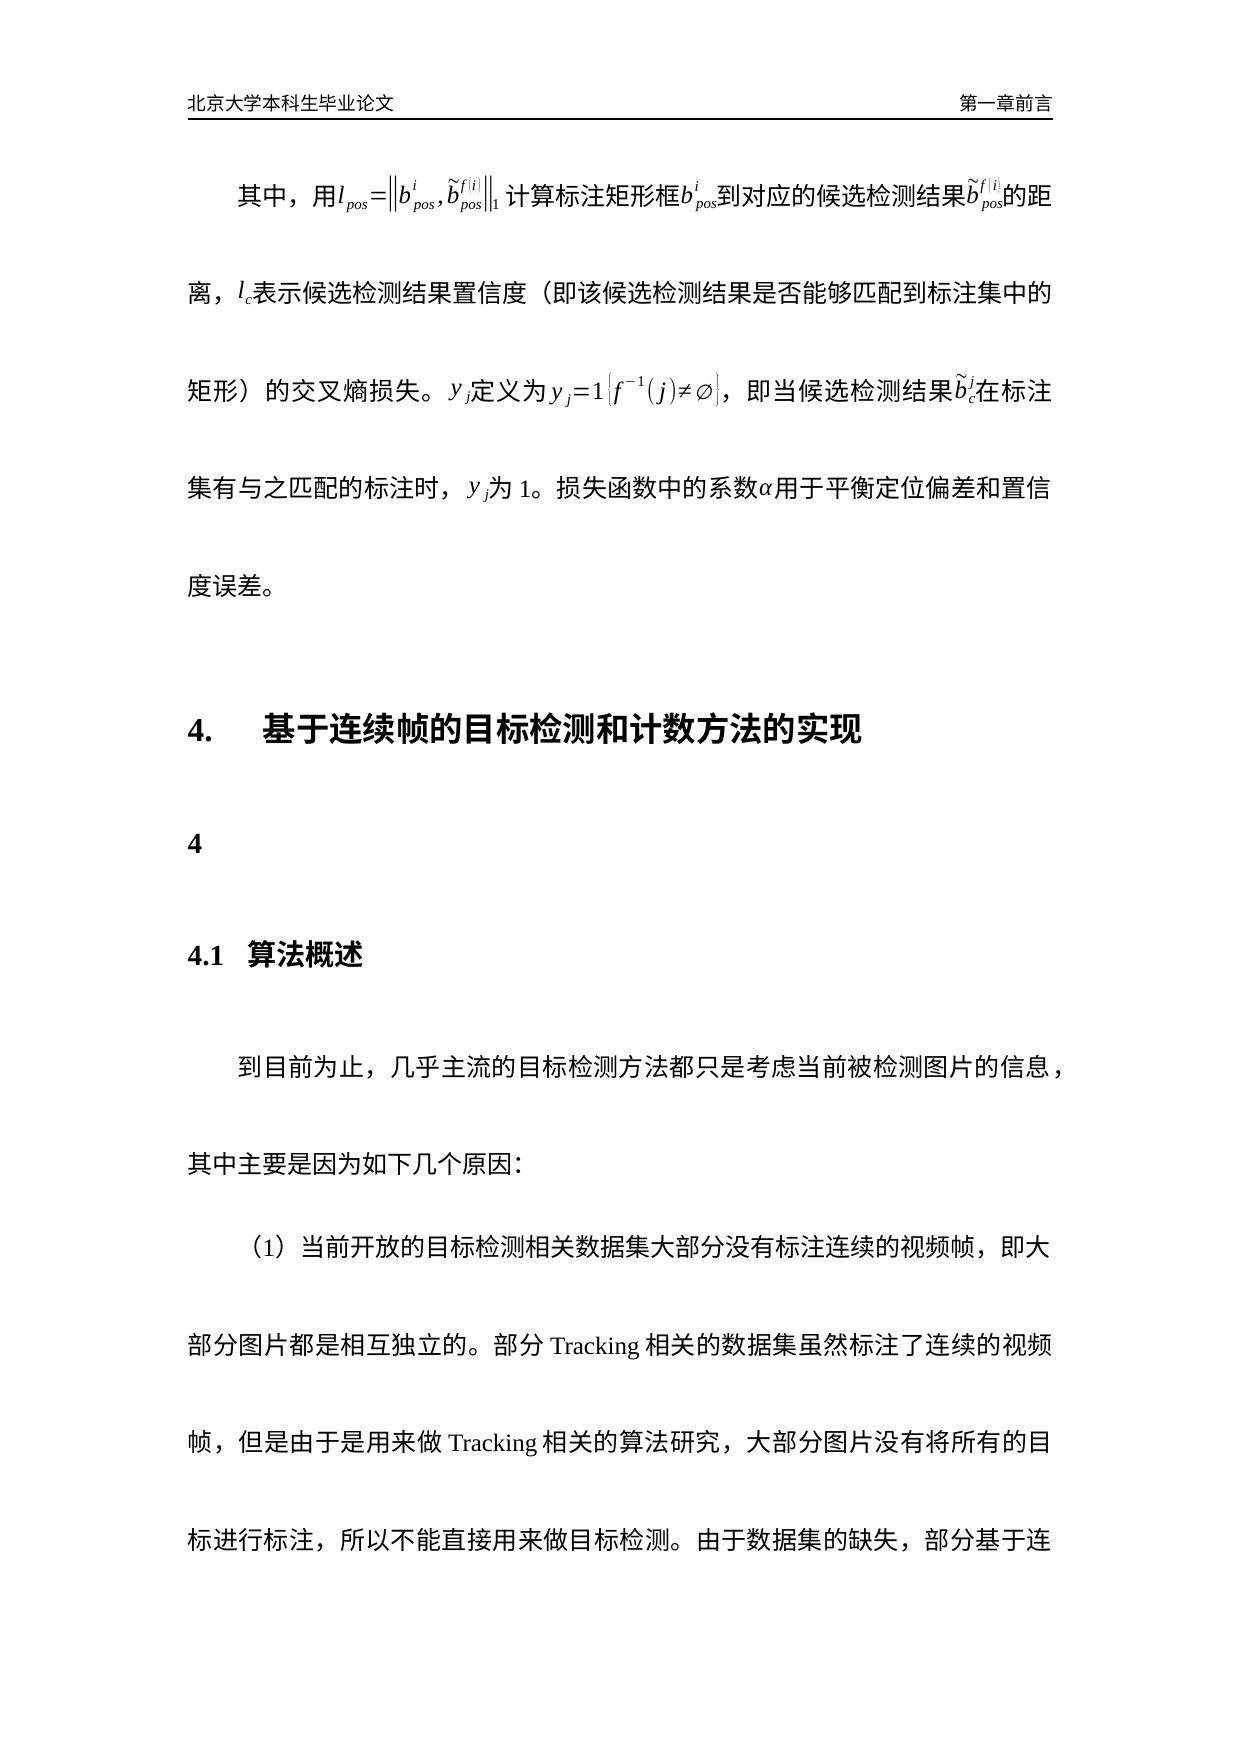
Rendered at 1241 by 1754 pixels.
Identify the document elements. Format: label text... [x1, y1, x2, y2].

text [187, 1213, 1053, 1571]
subtitle 基于连续帧的目标检测和计数方法的实现 [187, 695, 1053, 760]
text 到目前为止，几乎主流的目标检测方法都只是考虑当前被检测图片的信息，其中主要是因为如下几个原因： [187, 1033, 1053, 1195]
subtitle 算法概述 [187, 920, 1053, 985]
text 其中，用 计算标注矩形框到对应的候选检测结果的距离，表示候选检测结果置信度（即该候选检测结果是否能够匹配到标注集中的矩形）的交叉熵损失。定义为，即当候选检测结果在标注集有与之匹配的标注时，为1。损失函数中的系数用于平衡定位偏差和置信度误差。 [187, 162, 1053, 617]
